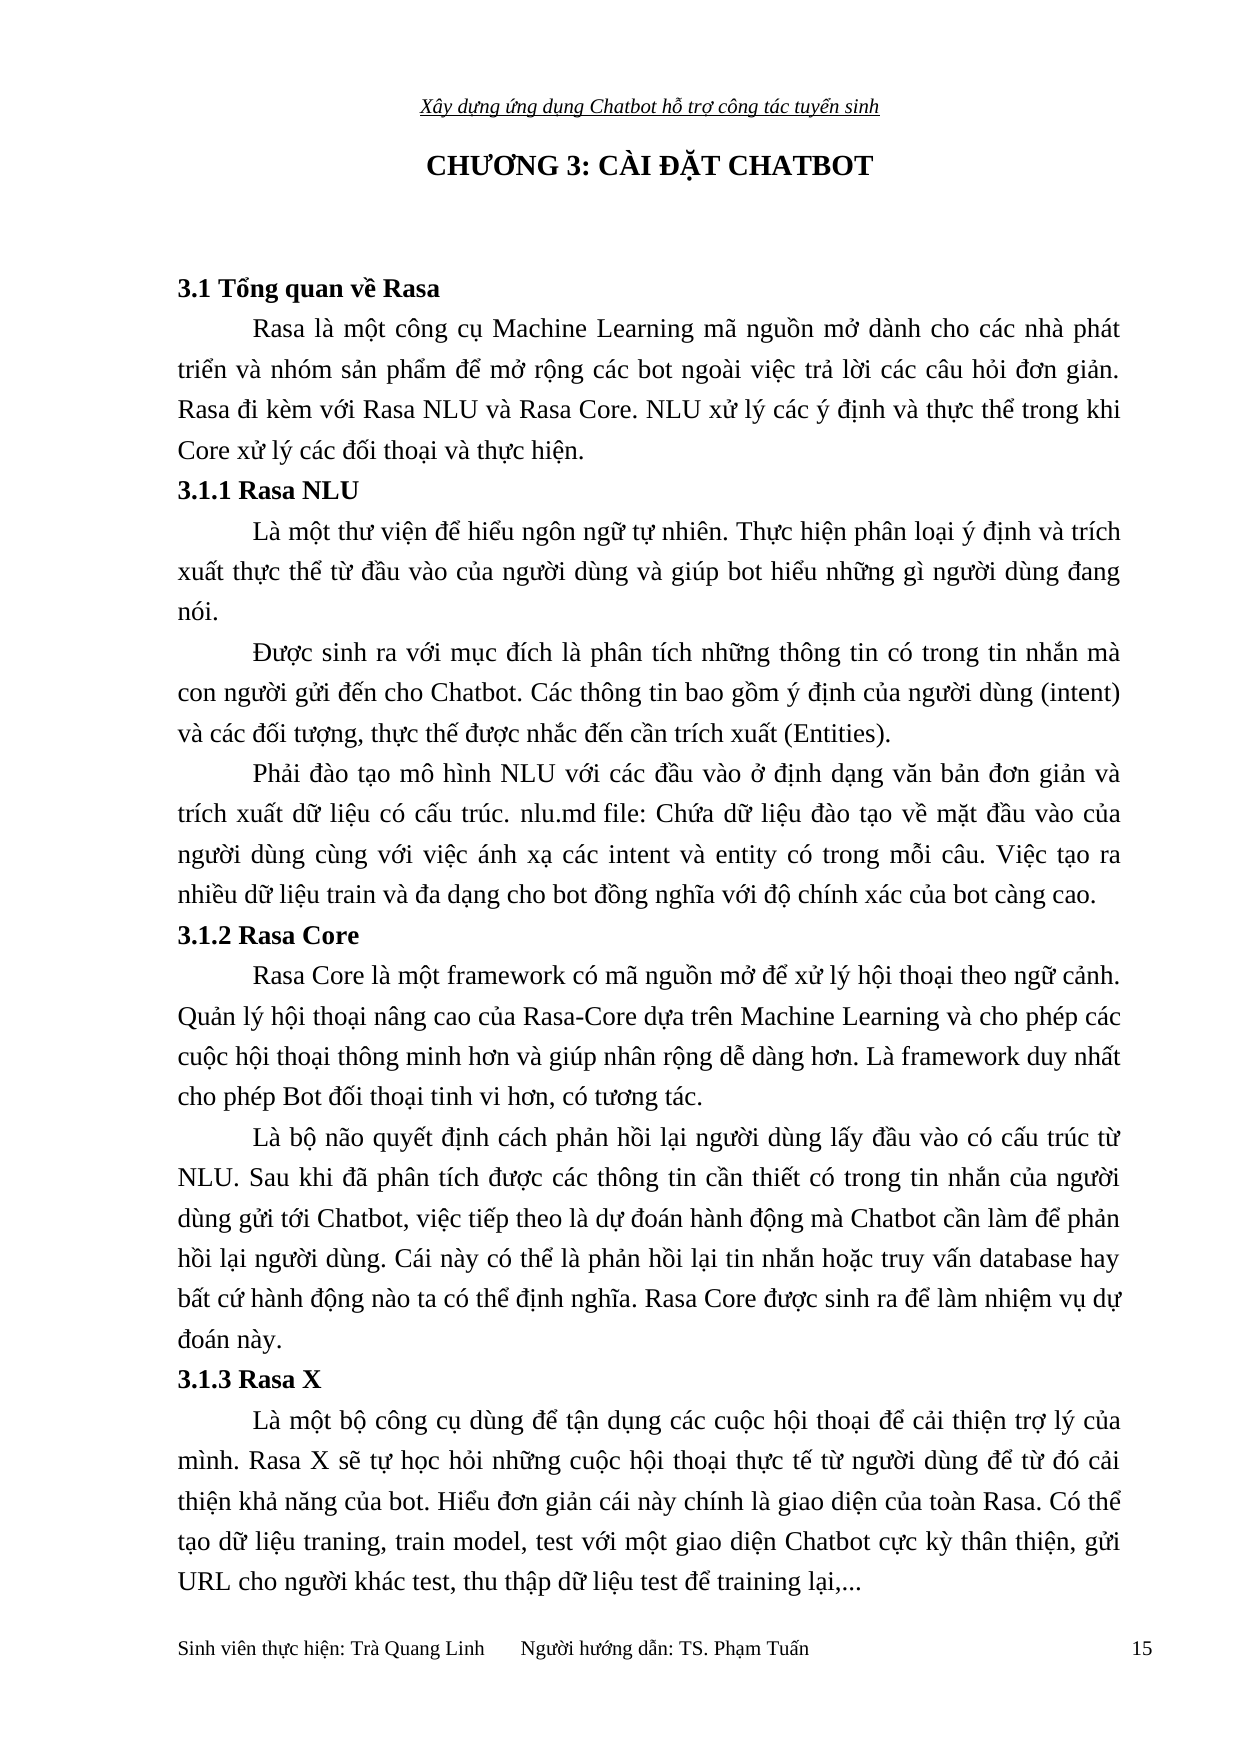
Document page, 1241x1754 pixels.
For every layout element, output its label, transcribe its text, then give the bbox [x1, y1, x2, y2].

text Là một thư viện để hiểu ngôn ngữ tự nhiên. Thực hiện phân loại ý định và trích xuất thực thể từ đầu vào của người dùng và giúp bot hiểu những gì người dùng đang nói. [177, 514, 1122, 627]
text Là bộ não quyết định cách phản hồi lại người dùng lấy đầu vào có cấu trúc từ NLU. Sau khi đã phân tích được các thông tin cần thiết có trong tin nhắn của người dùng gửi tới Chatbot, việc tiếp theo là dự đoán hành động mà Chatbot cần làm để phản hồi lại người dùng. Cái này có thể là phản hồi lại tin nhắn hoặc truy vấn database hay bất cứ hành động nào ta có thể định nghĩa. Rasa Core được sinh ra để làm nhiệm vụ dự đoán này. [177, 1121, 1122, 1354]
text Rasa Core là một framework có mã nguồn mở để xử lý hội thoại theo ngữ cảnh. Quản lý hội thoại nâng cao của Rasa-Core dựa trên Machine Learning và cho phép các cuộc hội thoại thông minh hơn và giúp nhân rộng dễ dàng hơn. Là framework duy nhất cho phép Bot đối thoại tinh vi hơn, có tương tác. [177, 959, 1122, 1112]
text CHƯƠNG 3: CÀI ĐẶT CHATBOT [177, 148, 1122, 181]
text 3.1.2 Rasa Core [177, 919, 1122, 950]
text Là một bộ công cụ dùng để tận dụng các cuộc hội thoại để cải thiện trợ lý của mình. Rasa X sẽ tự học hỏi những cuộc hội thoại thực tế từ người dùng để từ đó cải thiện khả năng của bot. Hiểu đơn giản cái này chính là giao diện của toàn Rasa. Có thể tạo dữ liệu traning, train model, test với một giao diện Chatbot cực kỳ thân thiện, gửi URL cho người khác test, thu thập dữ liệu test để training lại,... [177, 1404, 1122, 1597]
text 3.1.3 Rasa X [177, 1363, 1122, 1394]
text Phải đào tạo mô hình NLU với các đầu vào ở định dạng văn bản đơn giản và trích xuất dữ liệu có cấu trúc. nlu.md file: Chứa dữ liệu đào tạo về mặt đầu vào của người dùng cùng với việc ánh xạ các intent và entity có trong mỗi câu. Việc tạo ra nhiều dữ liệu train và đa dạng cho bot đồng nghĩa với độ chính xác của bot càng cao. [177, 757, 1122, 909]
text 3.1 Tổng quan về Rasa [177, 272, 1122, 303]
text 3.1.1 Rasa NLU [177, 474, 1122, 505]
text Được sinh ra với mục đích là phân tích những thông tin có trong tin nhắn mà con người gửi đến cho Chatbot. Các thông tin bao gồm ý định của người dùng (intent) và các đối tượng, thực thế được nhắc đến cần trích xuất (Entities). [177, 636, 1122, 748]
text Rasa là một công cụ Machine Learning mã nguồn mở dành cho các nhà phát triển và nhóm sản phẩm để mở rộng các bot ngoài việc trả lời các câu hỏi đơn giản. Rasa đi kèm với Rasa NLU và Rasa Core. NLU xử lý các ý định và thực thể trong khi Core xử lý các đối thoại và thực hiện. [177, 312, 1122, 465]
